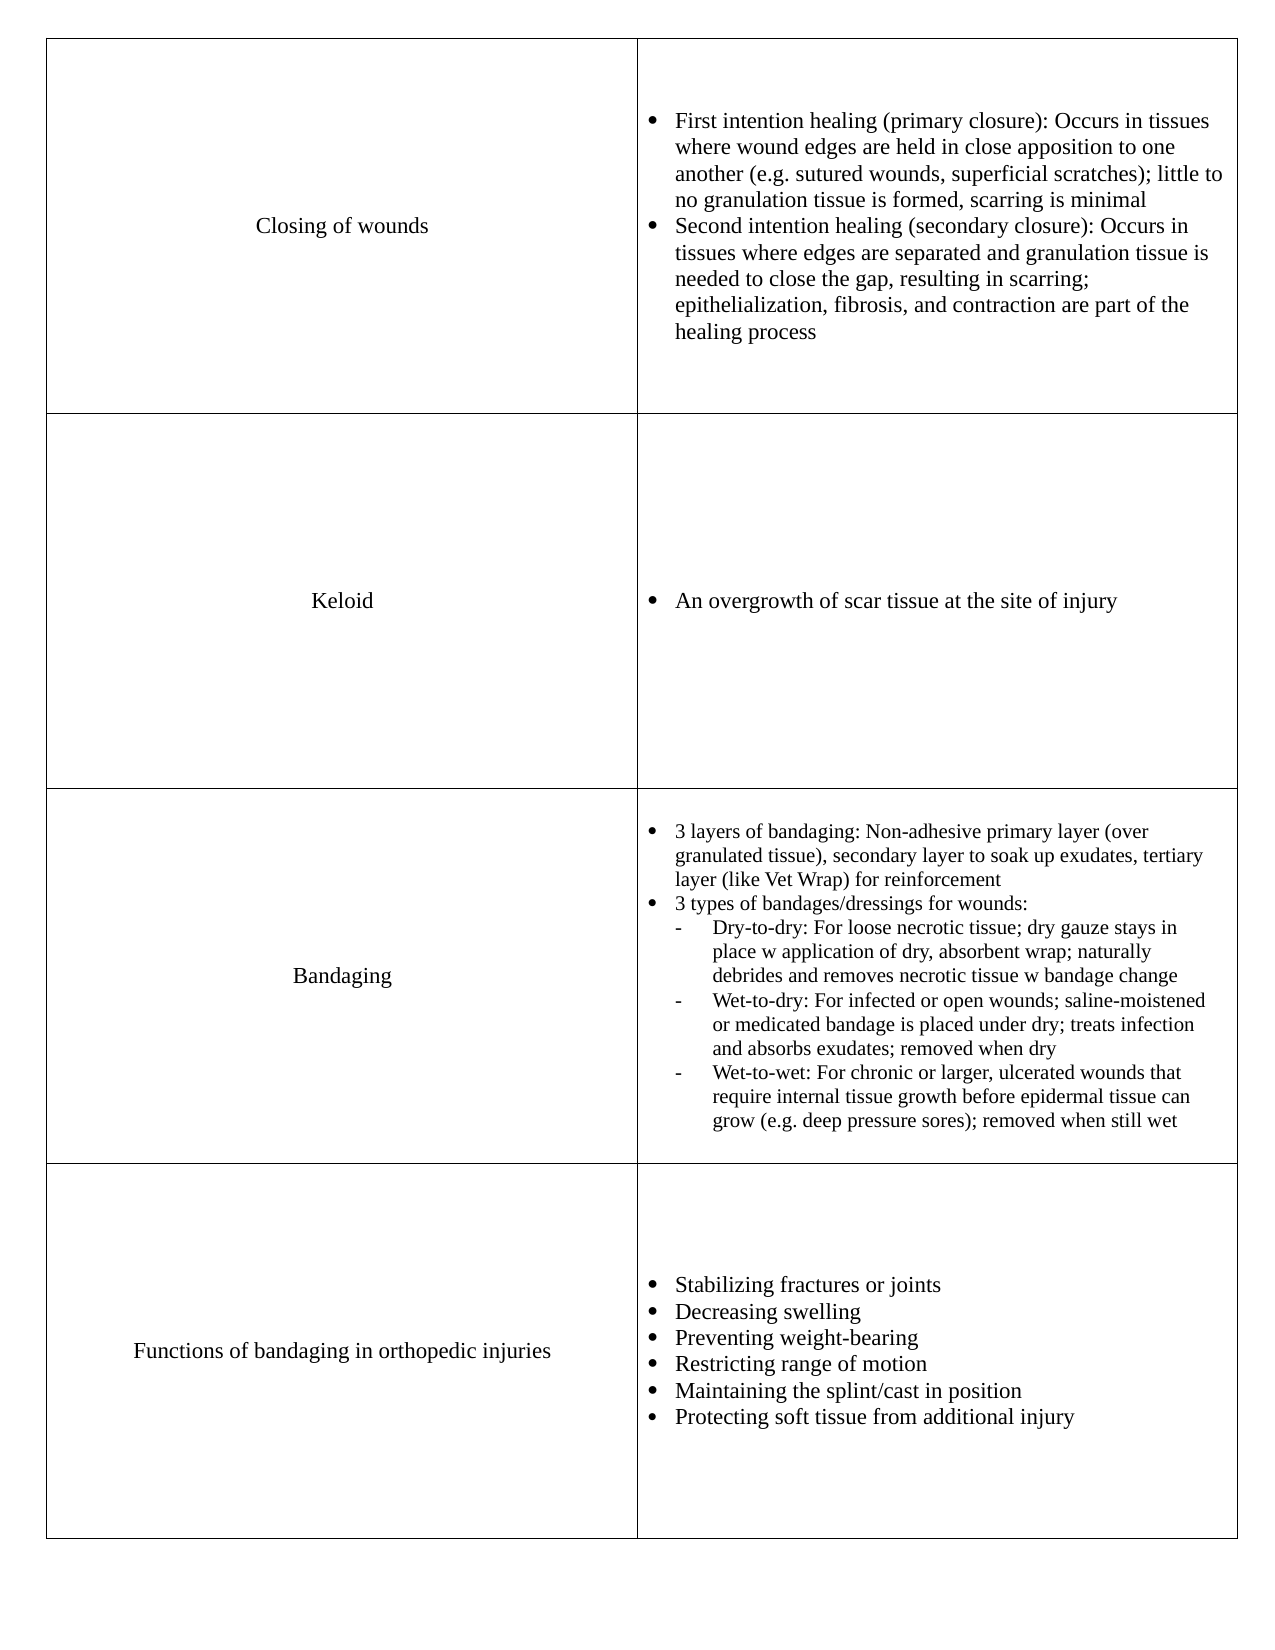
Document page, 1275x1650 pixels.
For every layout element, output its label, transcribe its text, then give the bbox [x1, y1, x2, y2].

table_cell 3 layers of bandaging: Non-adhesive primary layer (over granulated tissue), secondary layer to soak up exudates, tertiary layer (like Vet Wrap) for reinforcement 3 types of bandages/dressings for wounds: Dry-to-dry: For loose necrotic tissue; dry gauze stays in place w application of dry, absorbent wrap; naturally debrides and removes necrotic tissue w bandage change Wet-to-dry: For infected or open wounds; saline-moistened or medicated bandage is placed under dry; treats infection and absorbs exudates; removed when dry Wet-to-wet: For chronic or larger, ulcerated wounds that require internal tissue growth before epidermal tissue can grow (e.g. deep pressure sores); removed when still wet [638, 789, 1237, 1162]
table_cell Functions of bandaging in orthopedic injuries [47, 1164, 637, 1537]
table_cell Keloid [47, 414, 637, 787]
table_cell Bandaging [47, 789, 637, 1162]
table_cell First intention healing (primary closure): Occurs in tissues where wound edges are held in close apposition to one another (e.g. sutured wounds, superficial scratches); little to no granulation tissue is formed, scarring is minimal Second intention healing (secondary closure): Occurs in tissues where edges are separated and granulation tissue is needed to close the gap, resulting in scarring; epithelialization, fibrosis, and contraction are part of the healing process [638, 39, 1237, 412]
table_cell Closing of wounds [47, 39, 637, 412]
table_cell Stabilizing fractures or joints Decreasing swelling Preventing weight-bearing Restricting range of motion Maintaining the splint/cast in position Protecting soft tissue from additional injury [638, 1164, 1237, 1537]
table_cell An overgrowth of scar tissue at the site of injury [638, 414, 1237, 787]
